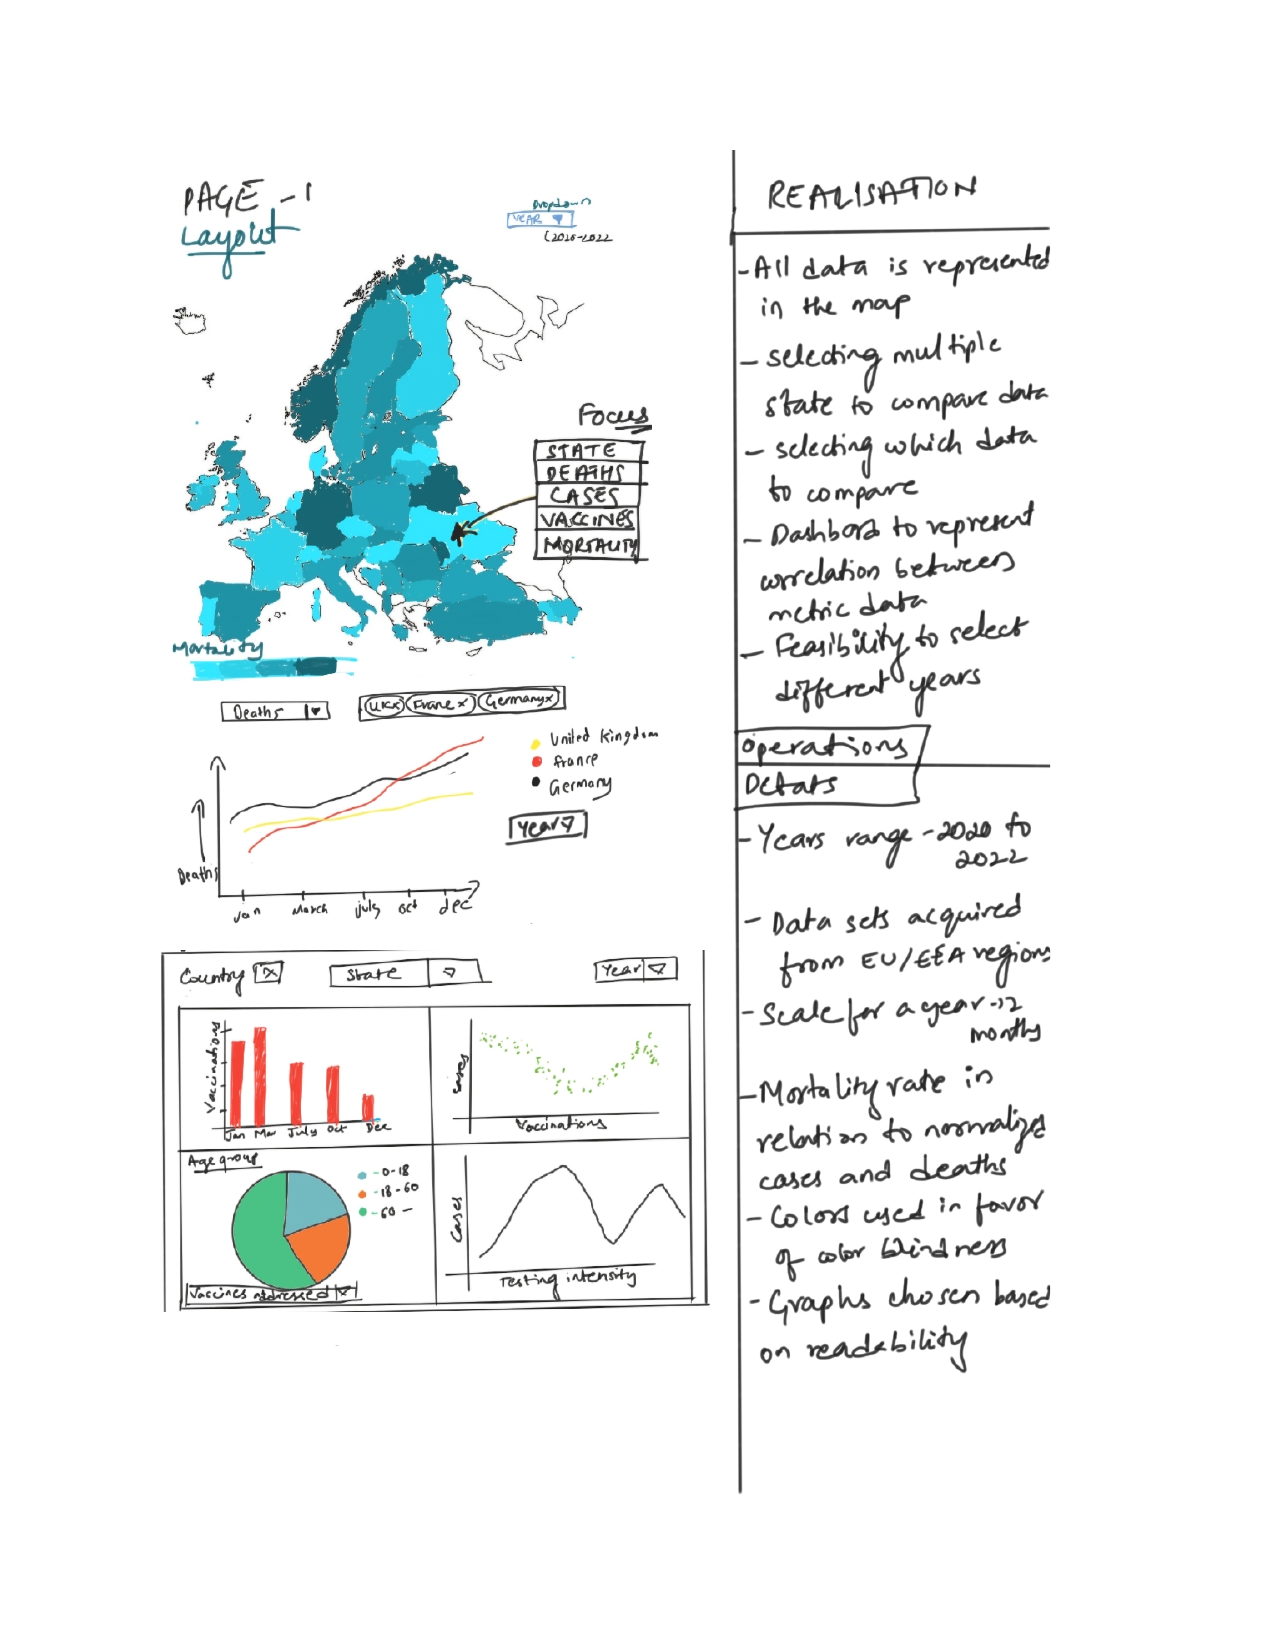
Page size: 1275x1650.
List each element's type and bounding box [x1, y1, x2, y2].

picture [150, 150, 1050, 1500]
